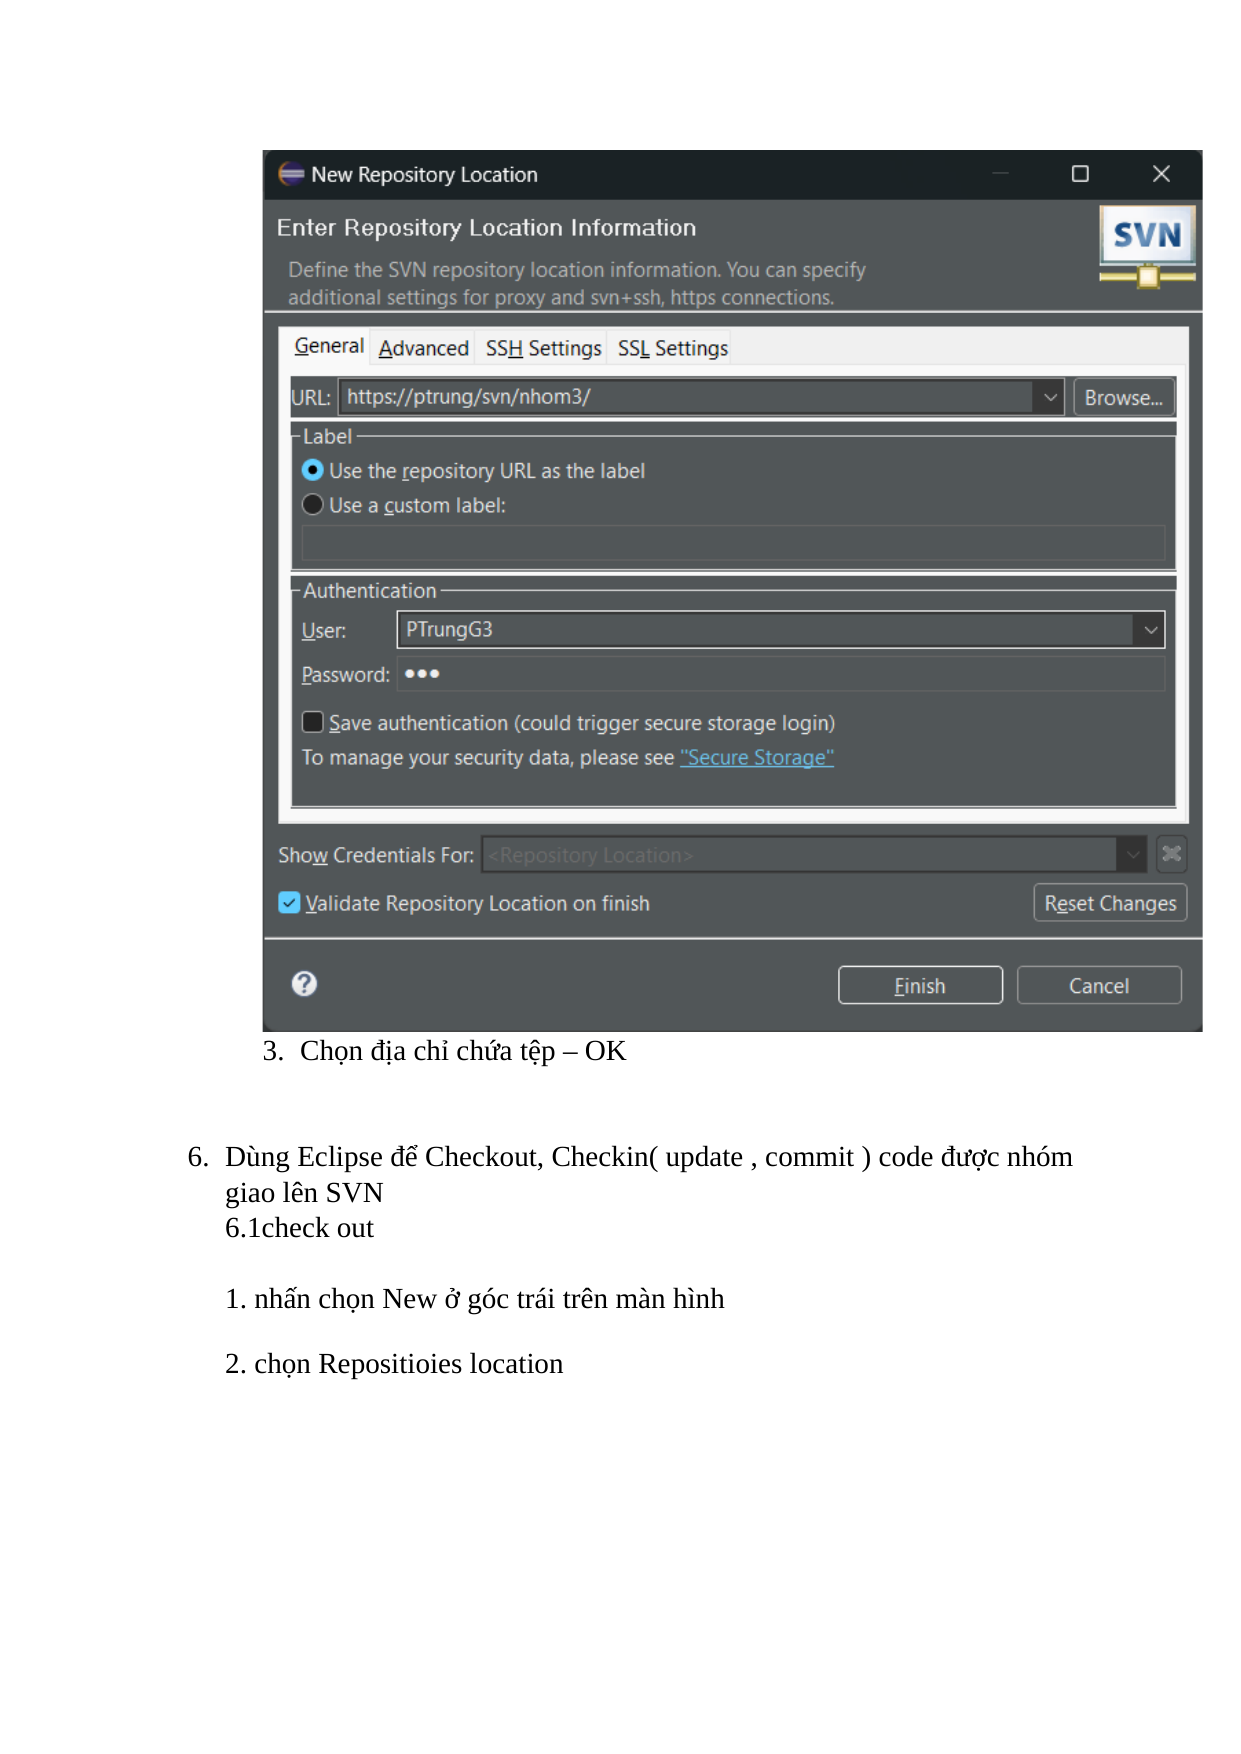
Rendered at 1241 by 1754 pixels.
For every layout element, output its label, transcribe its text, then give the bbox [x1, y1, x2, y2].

text 6.1check out [225, 1210, 1090, 1244]
text 2. chọn Repositioies location [225, 1347, 1090, 1380]
list Dùng Eclipse để Checkout, Checkin( update , commit ) code được nhóm giao lên SVN [187, 1139, 1090, 1208]
picture [262, 150, 1203, 1032]
text 1. nhấn chọn New ở góc trái trên màn hình [225, 1281, 1090, 1315]
list Chọn địa chỉ chứa tệp – OK [262, 1033, 1090, 1066]
